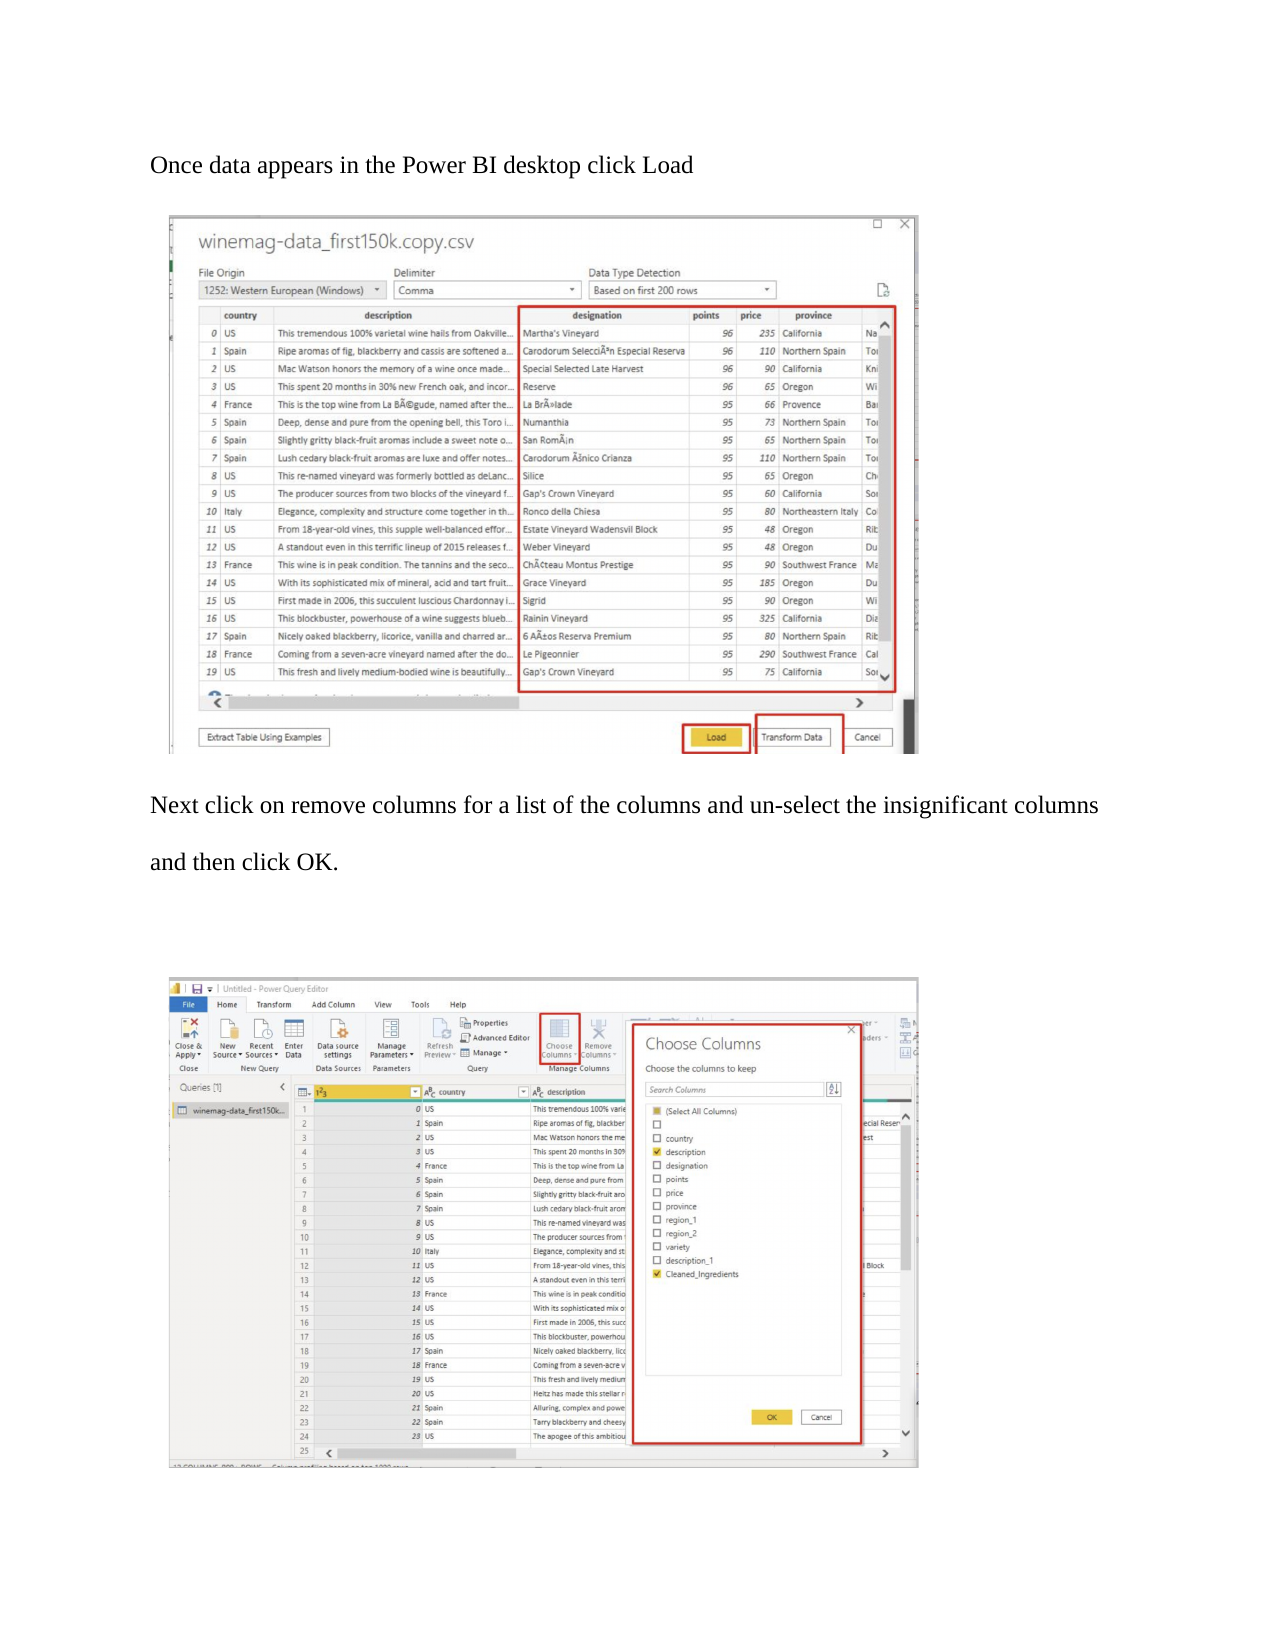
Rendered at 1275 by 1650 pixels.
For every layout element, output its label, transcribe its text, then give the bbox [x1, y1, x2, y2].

text Once data appears in the Power BI desktop click Load [150, 150, 1125, 179]
text Next click on remove columns for a list of the columns and un-select the insignificant columns and then click OK. [150, 790, 1125, 876]
